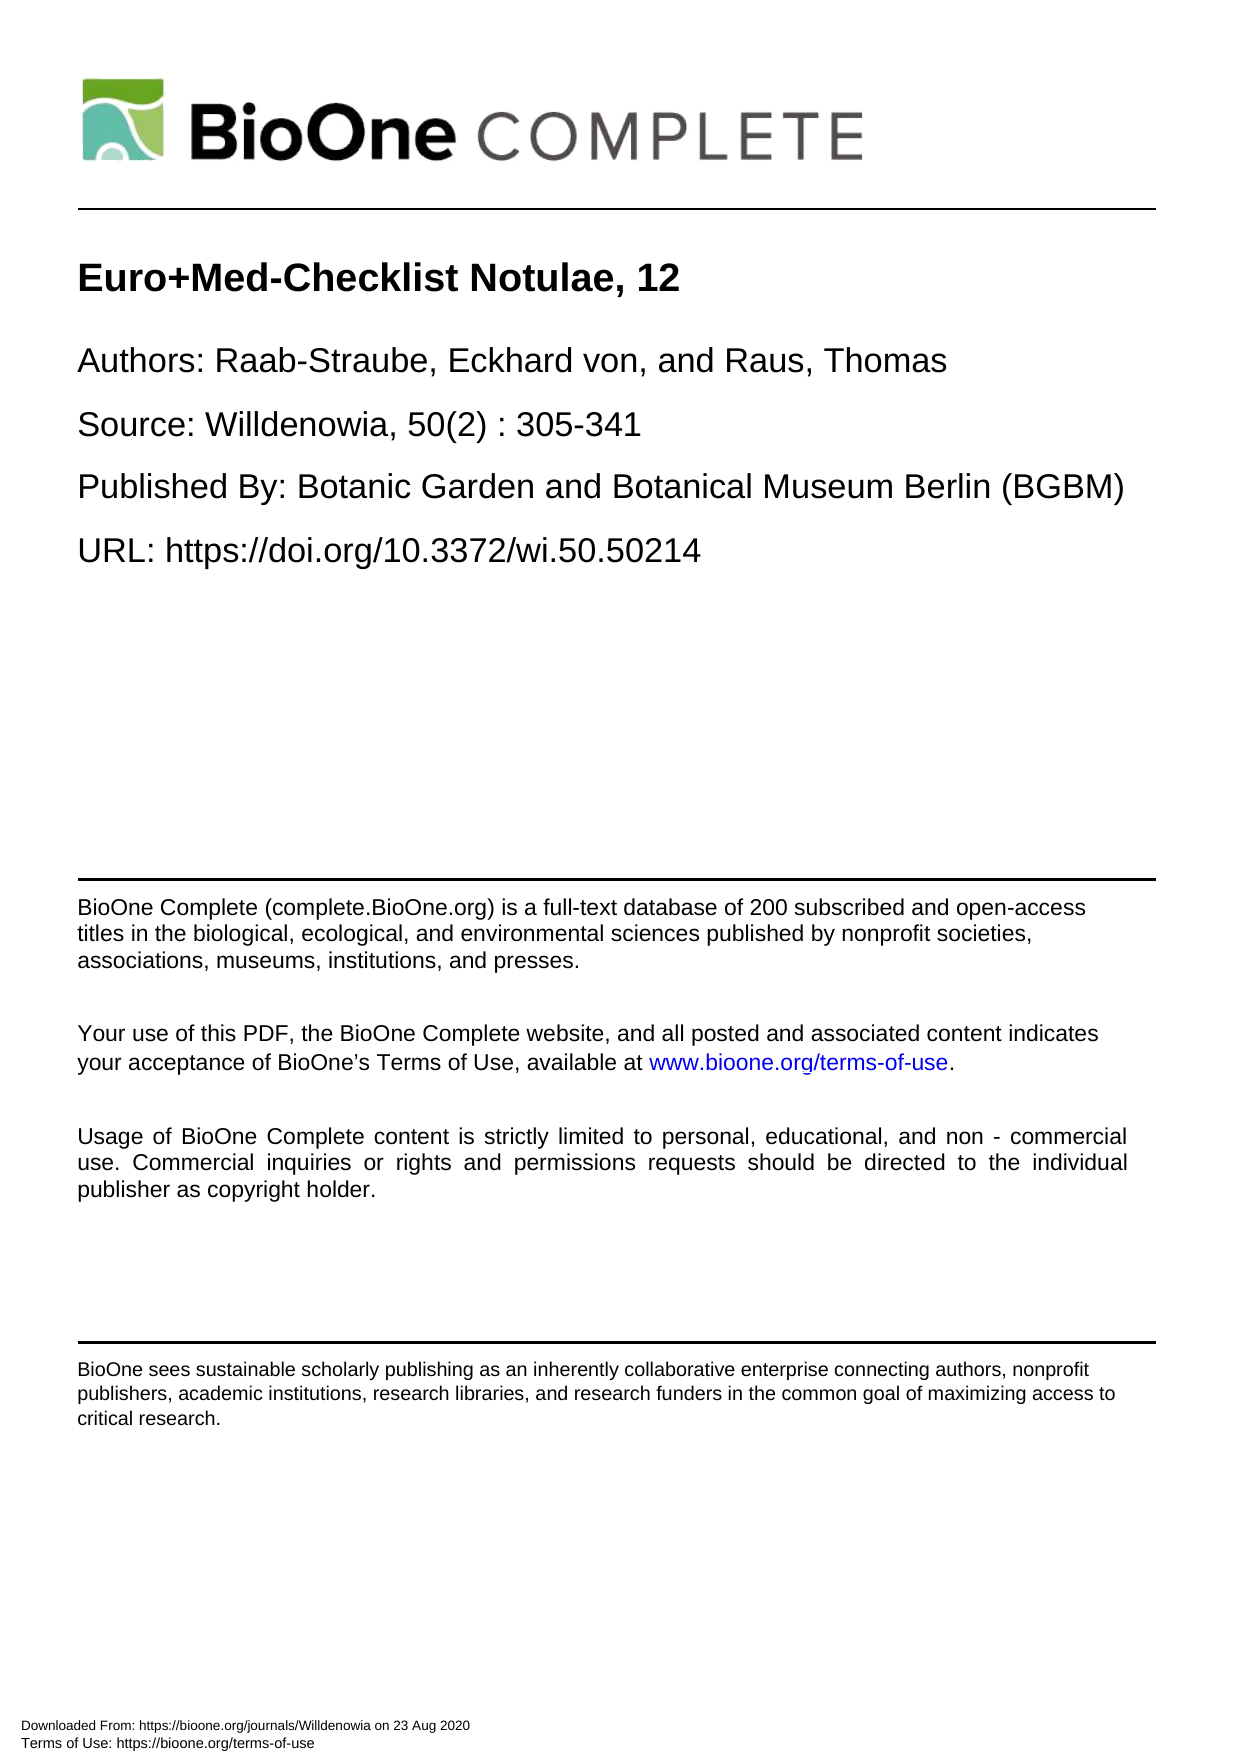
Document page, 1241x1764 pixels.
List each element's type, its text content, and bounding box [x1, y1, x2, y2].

text BioOne sees sustainable scholarly publishing as an inherently collaborative enterprise connecting authors, nonprofit publishers, academic institutions, research libraries, and research funders in the common goal of maximizing access to critical research. [77, 1357, 1123, 1429]
picture [78, 877, 1156, 881]
picture [78, 61, 895, 192]
text Downloaded From: https://bioone.org/journals/Willdenowia on 23 Aug 2020 [21, 1717, 1137, 1733]
text Published By: Botanic Garden and Botanical Museum Berlin (BGBM) [77, 466, 1137, 506]
text Usage of BioOne Complete content is strictly limited to personal, educational, and non - commercial use. Commercial inquiries or rights and permissions requests should be directed to the individual publisher as copyright holder. [77, 1123, 1129, 1202]
text Source: Willdenowia, 50(2) : 305-341 [77, 404, 1137, 444]
text URL: https://doi.org/10.3372/wi.50.50214 [77, 530, 1137, 569]
picture [78, 1340, 1156, 1344]
text BioOne Complete (complete.BioOne.org) is a full-text database of 200 subscribed and open-access titles in the biological, ecological, and environmental sciences published by nonprofit societies, associations, museums, institutions, and presses. [77, 893, 1131, 973]
text Euro+Med-Checklist Notulae, 12 [77, 254, 1137, 299]
text Authors: Raab-Straube, Eckhard von, and Raus, Thomas [77, 341, 1137, 380]
text Your use of this PDF, the BioOne Complete website, and all posted and associated content indicates your acceptance of BioOne’s Terms of Use, available at www.bioone.org/terms-of-use. [77, 1020, 1137, 1076]
text Terms of Use: https://bioone.org/terms-of-use [21, 1735, 1137, 1751]
